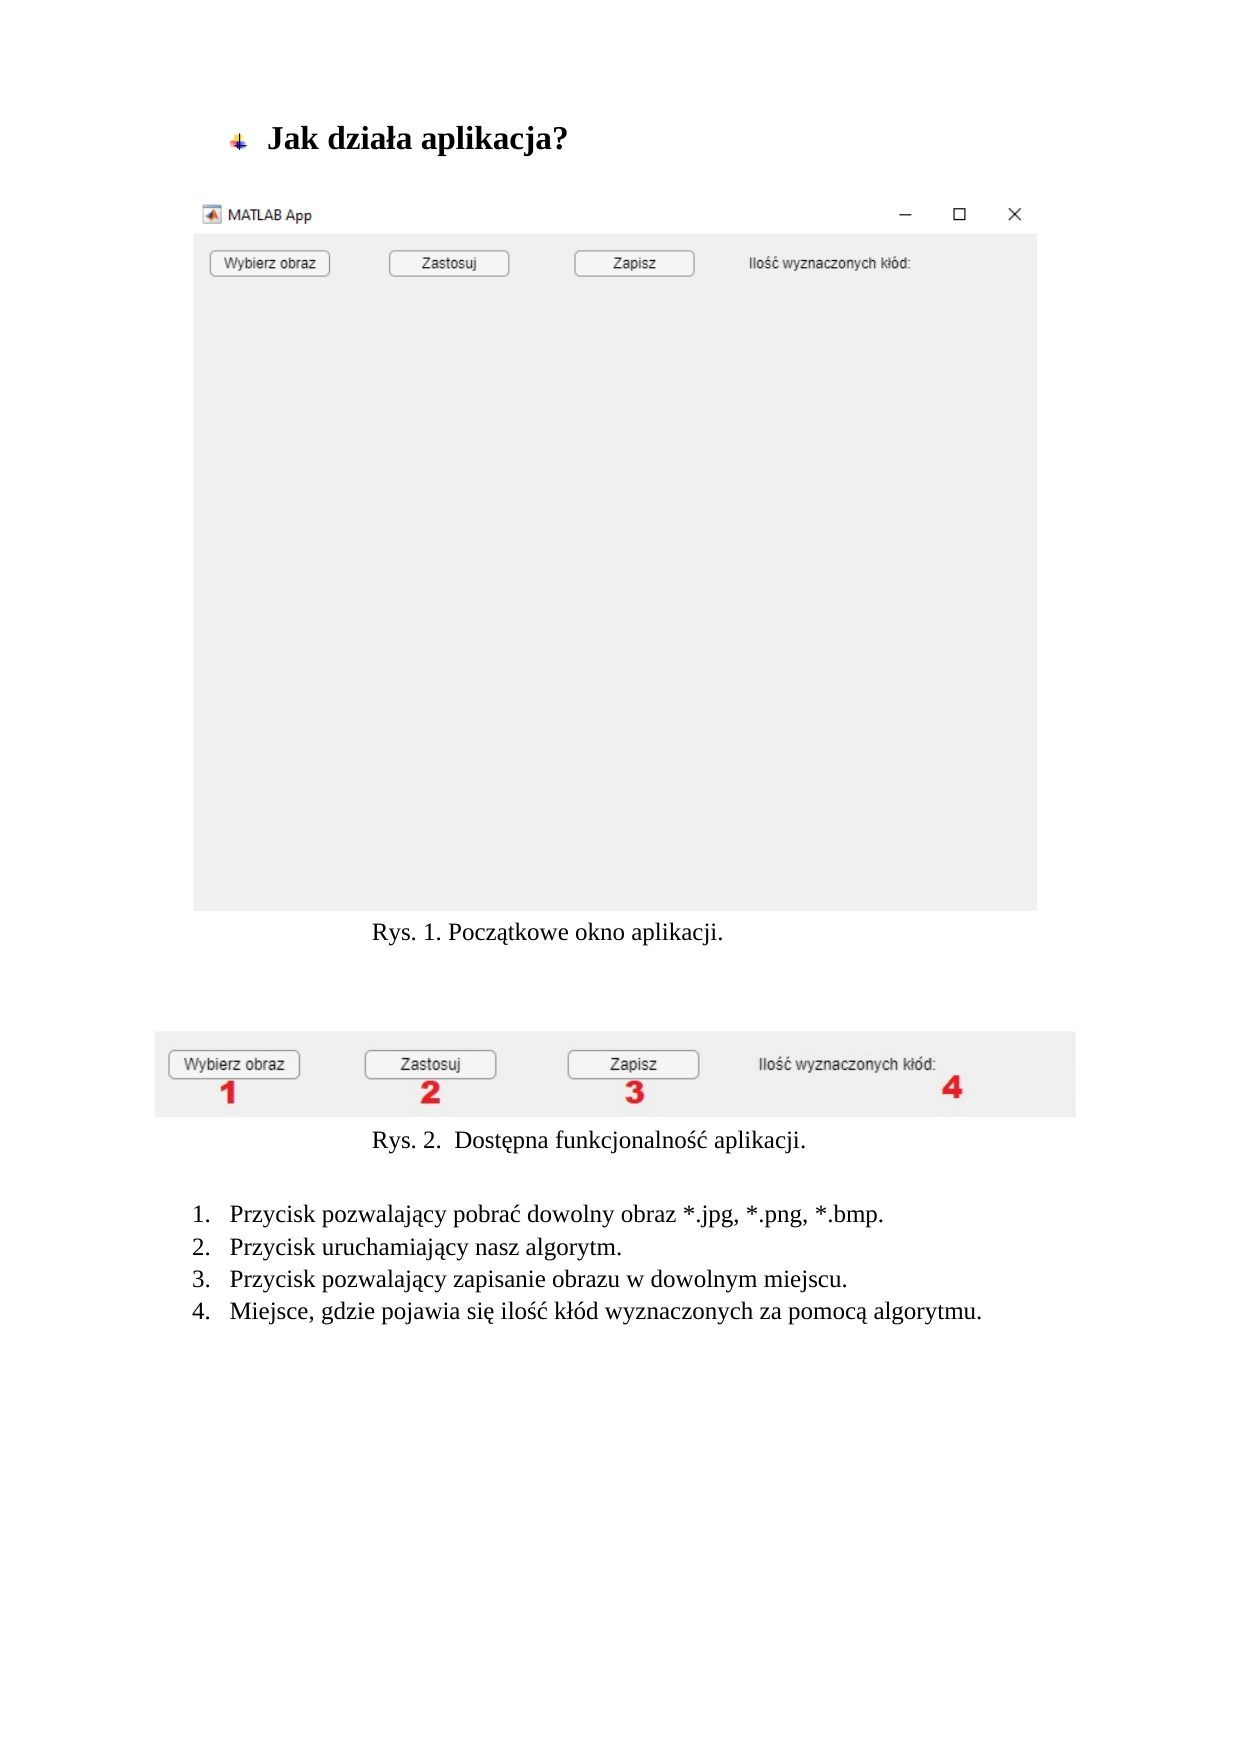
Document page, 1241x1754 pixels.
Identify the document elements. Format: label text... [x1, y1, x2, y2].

list Miejsce, gdzie pojawia się ilość kłód wyznaczonych za pomocą algorytmu. [192, 1296, 1112, 1325]
list Przycisk uruchamiający nasz algorytm. [192, 1232, 1112, 1261]
list Przycisk pozwalający zapisanie obrazu w dowolnym miejscu. [192, 1264, 1112, 1293]
picture [193, 203, 1037, 911]
picture [230, 132, 247, 150]
picture [154, 1031, 1076, 1117]
list Jak działa aplikacja? [229, 118, 1112, 156]
list Przycisk pozwalający pobrać dowolny obraz *.jpg, *.png, *.bmp. [192, 1199, 1112, 1228]
